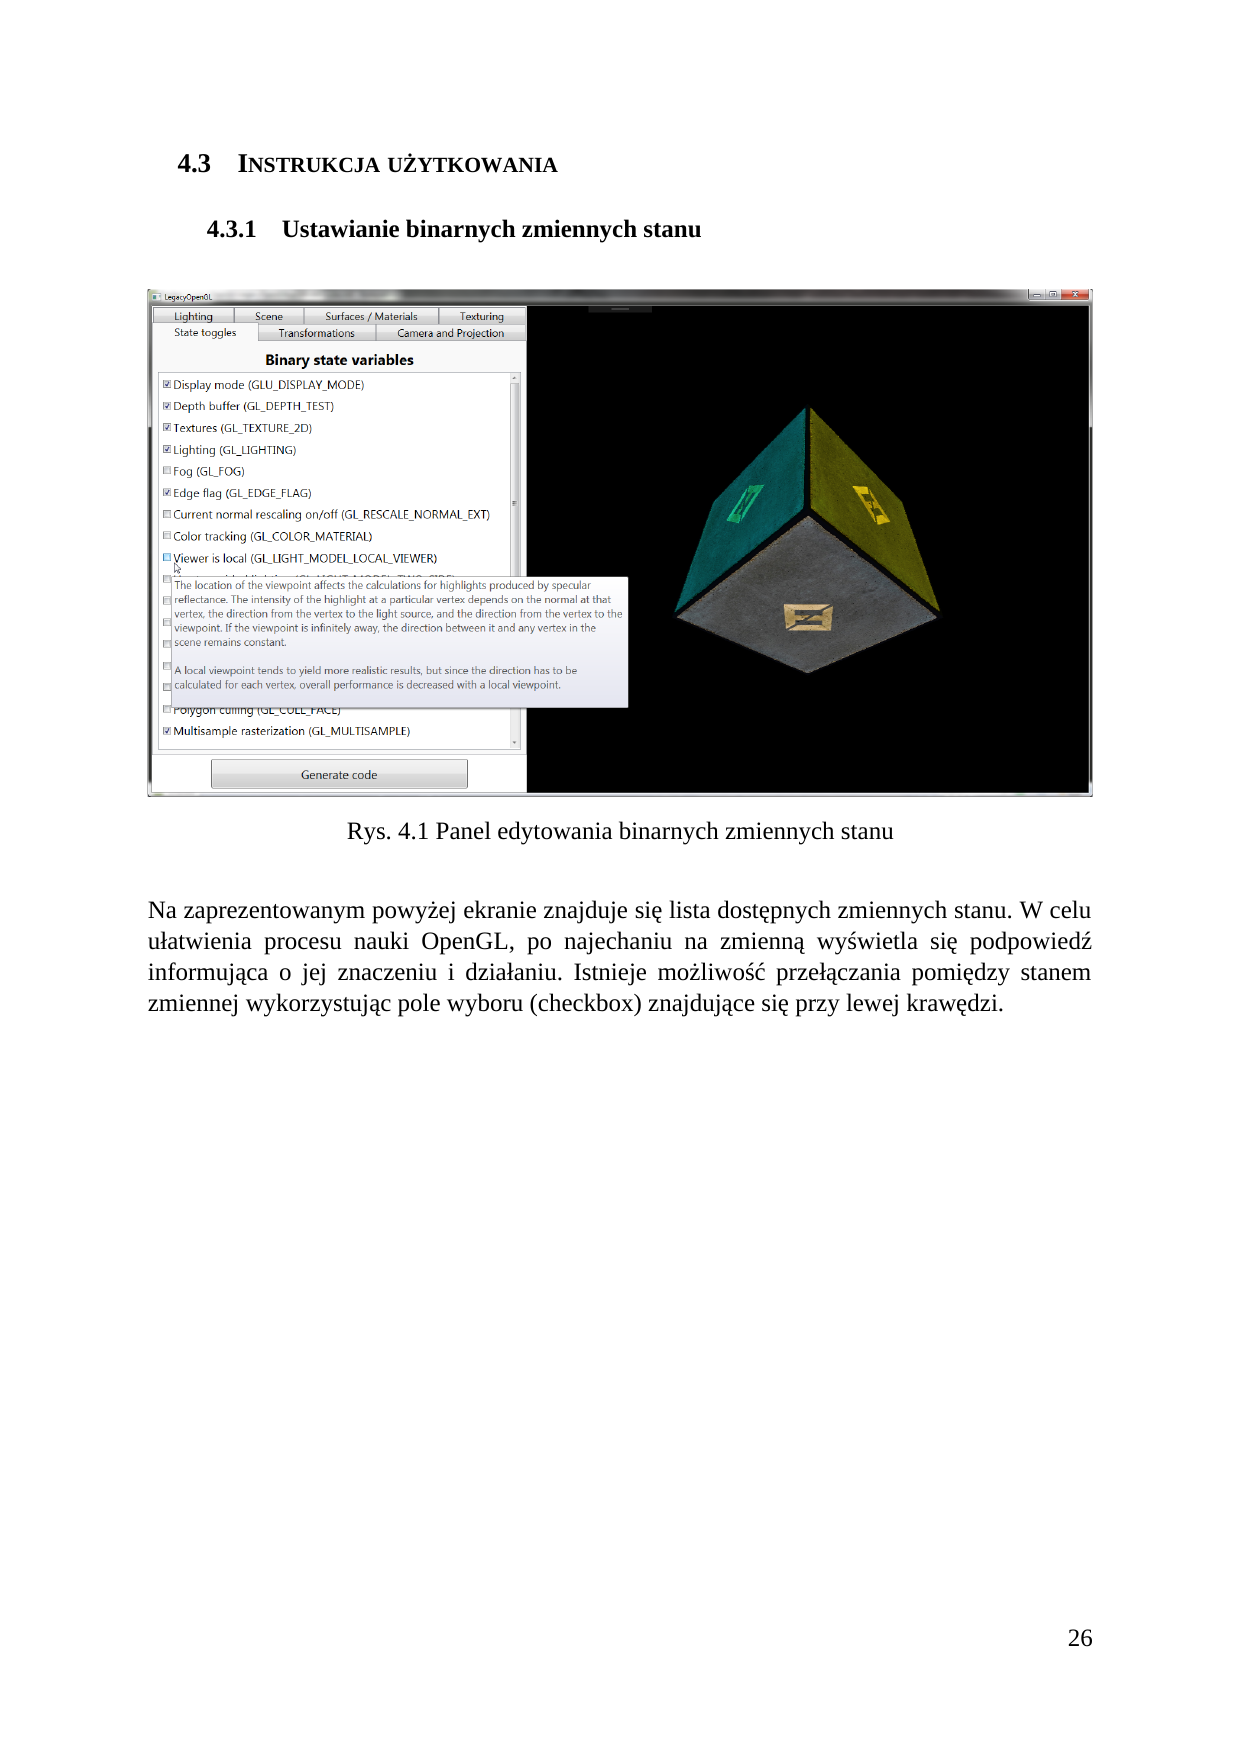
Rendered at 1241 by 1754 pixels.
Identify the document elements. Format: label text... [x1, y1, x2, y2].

text Na zaprezentowanym powyżej ekranie znajduje się lista dostępnych zmiennych stanu. W celu ułatwienia procesu nauki OpenGL, po najechaniu na zmienną wyświetla się podpowiedź informująca o jej znaczeniu i działaniu. Istnieje możliwość przełączania pomiędzy stanem zmiennej wykorzystując pole wyboru (checkbox) znajdujące się przy lewej krawędzi. [148, 864, 1093, 1017]
text Rys. 4.1 Panel edytowania binarnych zmiennych stanu [148, 816, 1093, 845]
picture [147, 289, 1093, 797]
subtitle Ustawianie binarnych zmiennych stanu [207, 214, 1093, 243]
subtitle Instrukcja użytkowania [177, 148, 1093, 179]
